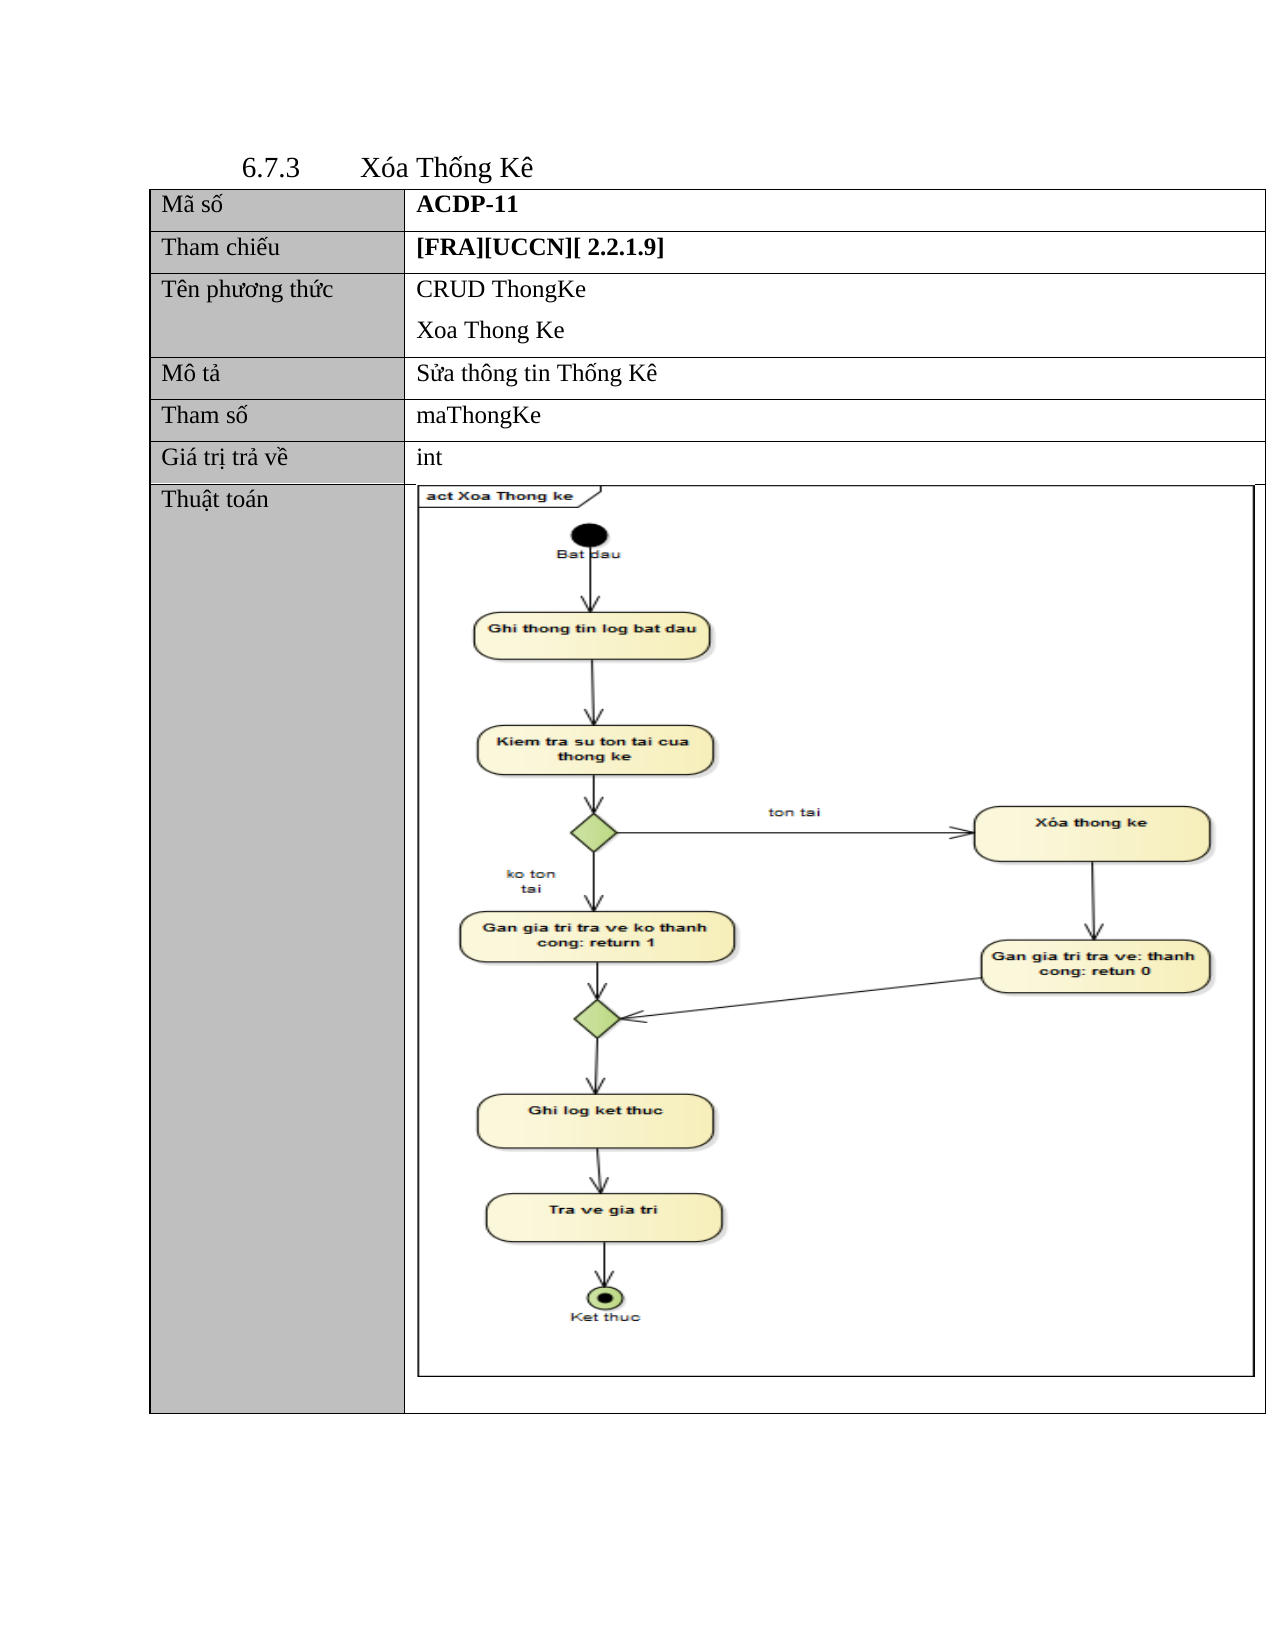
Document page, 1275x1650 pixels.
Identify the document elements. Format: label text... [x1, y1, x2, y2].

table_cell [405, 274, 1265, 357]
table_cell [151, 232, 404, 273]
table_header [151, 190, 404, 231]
picture [416, 484, 1255, 1377]
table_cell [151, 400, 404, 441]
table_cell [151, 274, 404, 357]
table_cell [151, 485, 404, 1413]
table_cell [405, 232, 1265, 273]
text Xóa Thống Kê [300, 150, 1125, 183]
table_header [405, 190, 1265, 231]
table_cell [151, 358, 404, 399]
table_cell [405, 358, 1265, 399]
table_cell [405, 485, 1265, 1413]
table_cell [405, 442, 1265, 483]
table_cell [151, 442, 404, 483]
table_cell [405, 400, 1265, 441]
